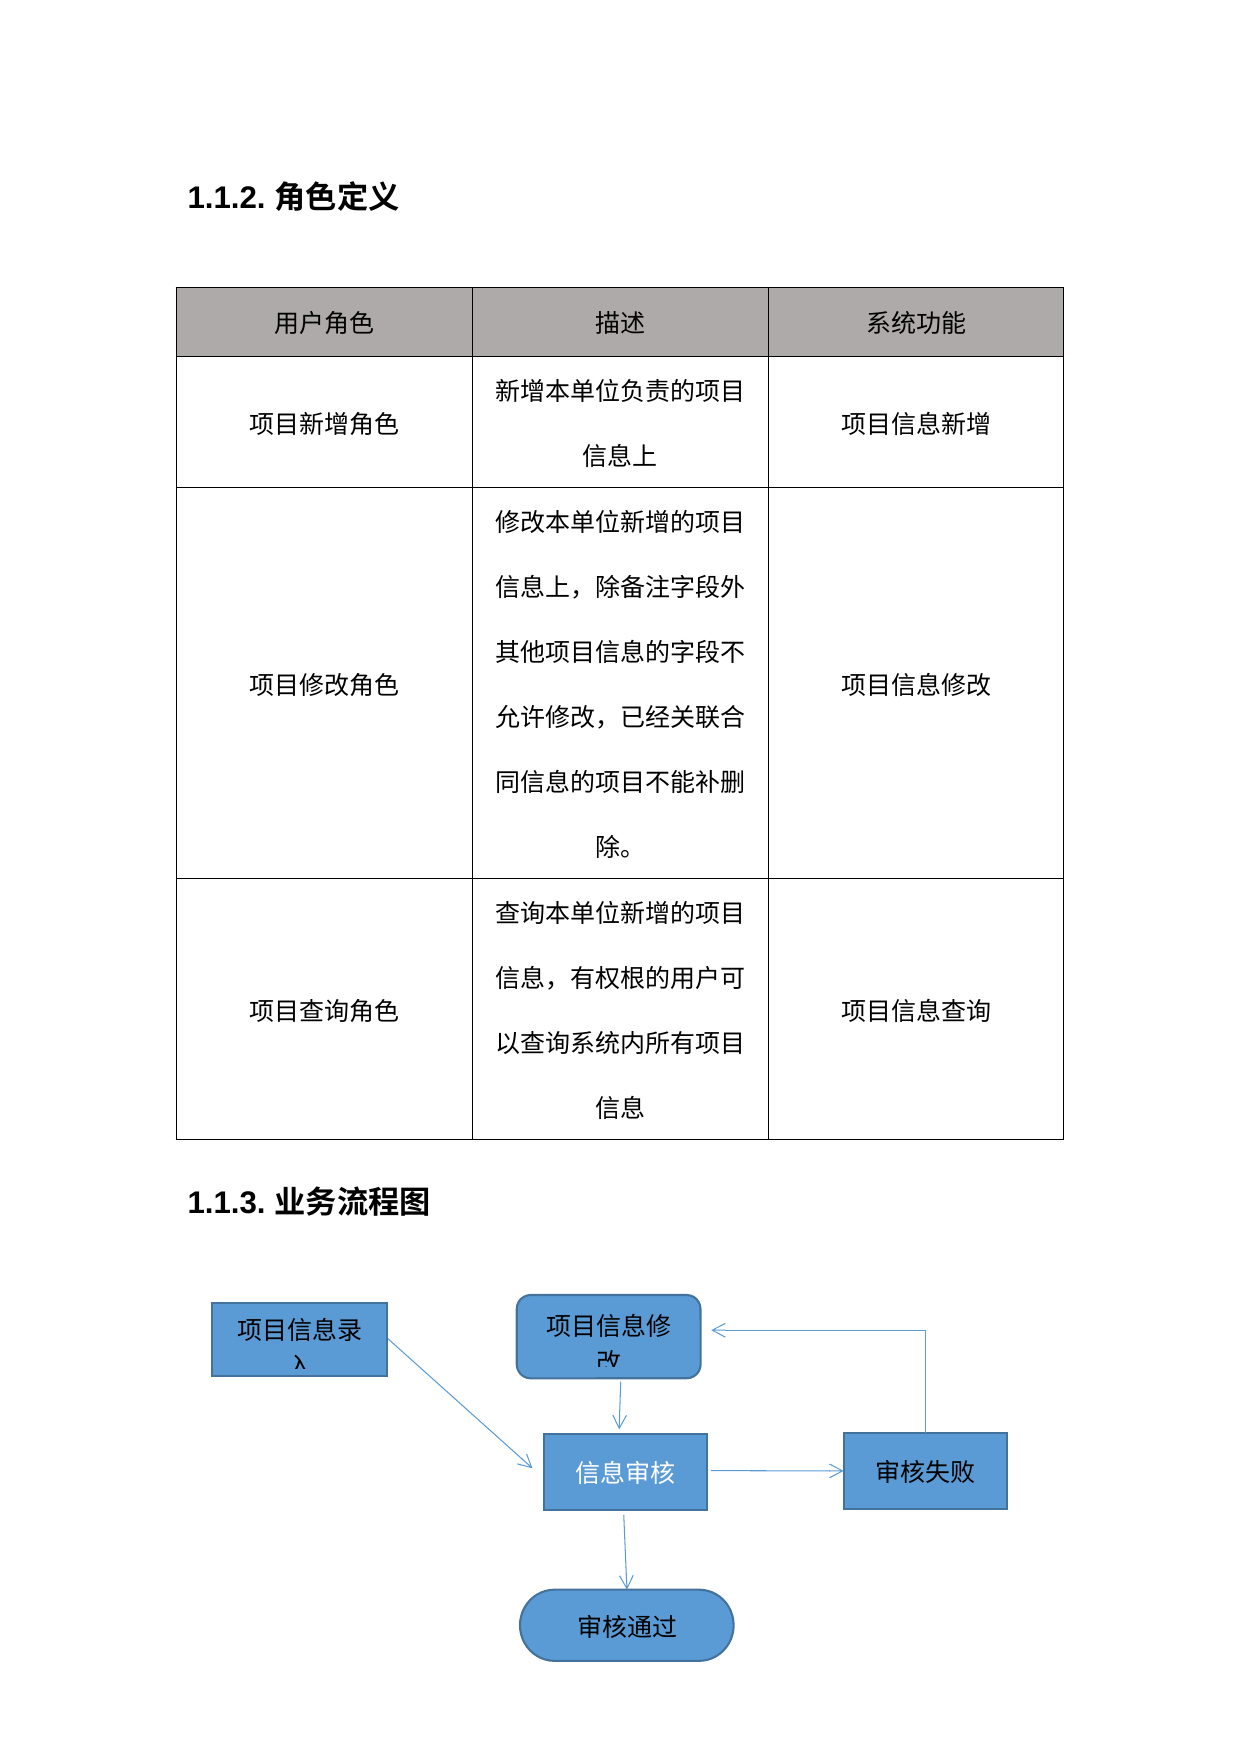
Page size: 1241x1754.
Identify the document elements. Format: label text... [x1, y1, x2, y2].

table_header 用户角色 [177, 288, 472, 356]
table_cell 项目信息修改 [769, 488, 1063, 878]
table_cell 项目信息查询 [769, 879, 1063, 1139]
table_cell 项目修改角色 [177, 488, 472, 878]
table_cell 查询本单位新增的项目信息，有权根的用户可以查询系统内所有项目信息 [473, 879, 768, 1139]
subtitle 1.1.2. 角色定义 [187, 162, 1053, 227]
table_cell 项目信息新增 [769, 357, 1063, 487]
table_cell 修改本单位新增的项目信息上，除备注字段外其他项目信息的字段不允许修改，已经关联合同信息的项目不能补删除。 [473, 488, 768, 878]
subtitle 1.1.3. 业务流程图 [187, 1167, 1053, 1232]
table_cell 项目新增角色 [177, 357, 472, 487]
table_header 描述 [473, 288, 768, 356]
table_cell 项目查询角色 [177, 879, 472, 1139]
table_header 系统功能 [769, 288, 1063, 356]
table_cell 新增本单位负责的项目信息上 [473, 357, 768, 487]
